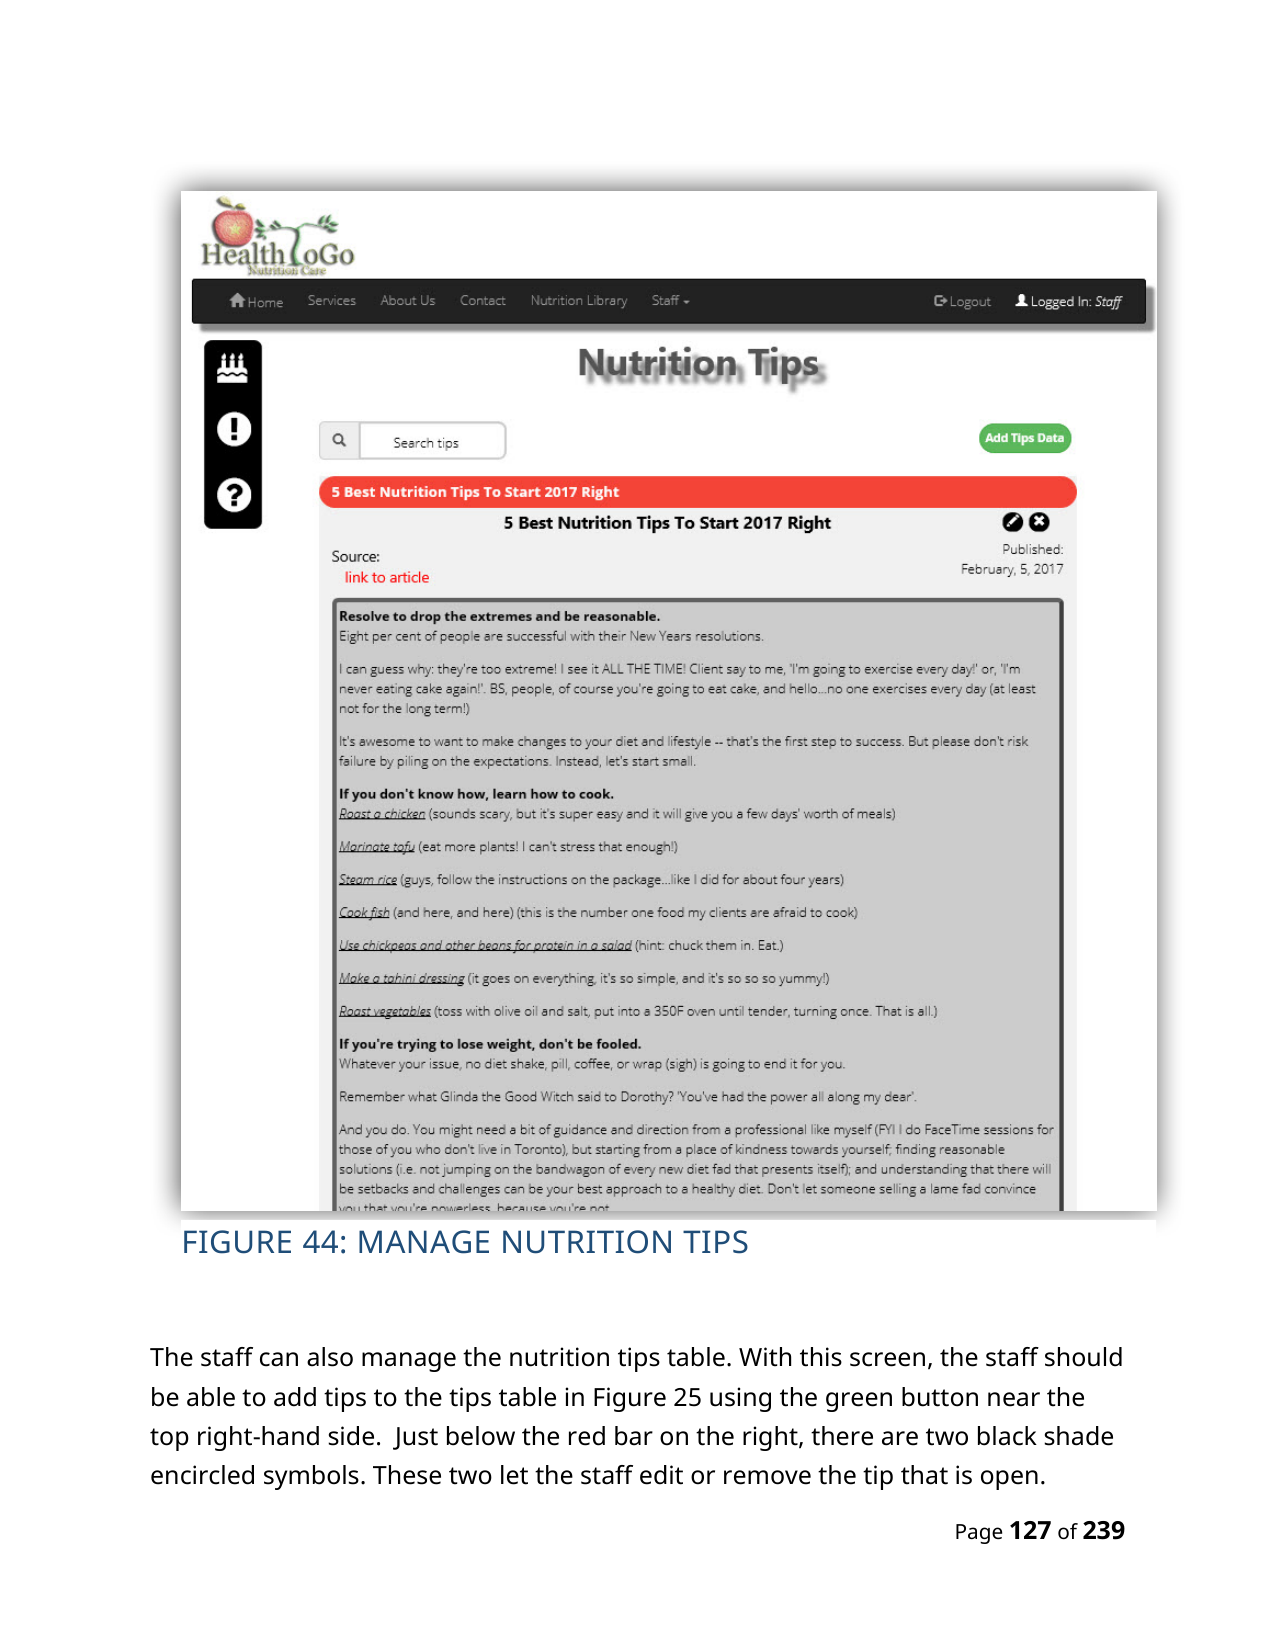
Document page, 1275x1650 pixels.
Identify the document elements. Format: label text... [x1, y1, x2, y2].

picture [181, 191, 1157, 1211]
text The staff can also manage the nutrition tips table. With this screen, the staff should be able to add tips to the tips table in Figure 25 using the green button near the top right-hand side. Just below the red bar on the right, there are two black shade encircled symbols. These two let the staff edit or remove the tip that is open. [150, 1340, 1125, 1492]
